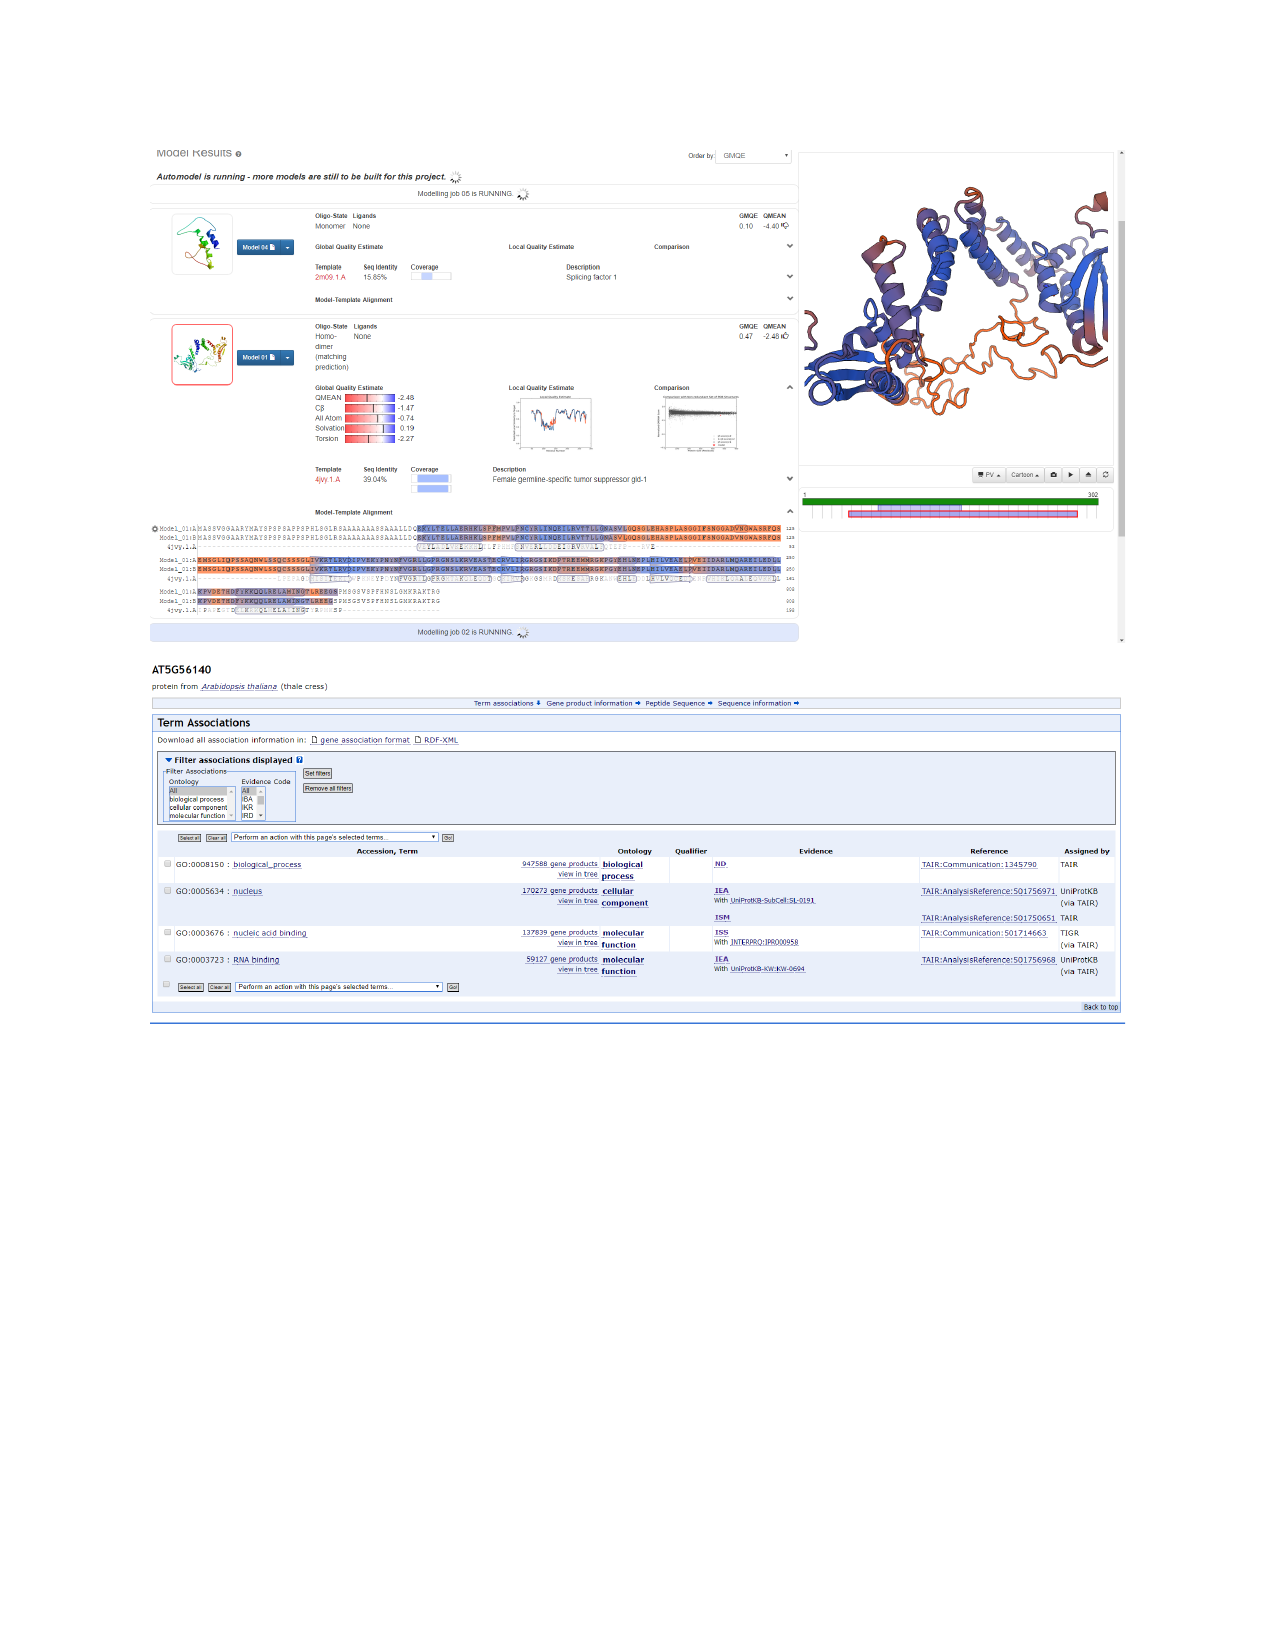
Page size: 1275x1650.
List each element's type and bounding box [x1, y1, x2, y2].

picture [150, 150, 1125, 643]
picture [150, 661, 1125, 1024]
